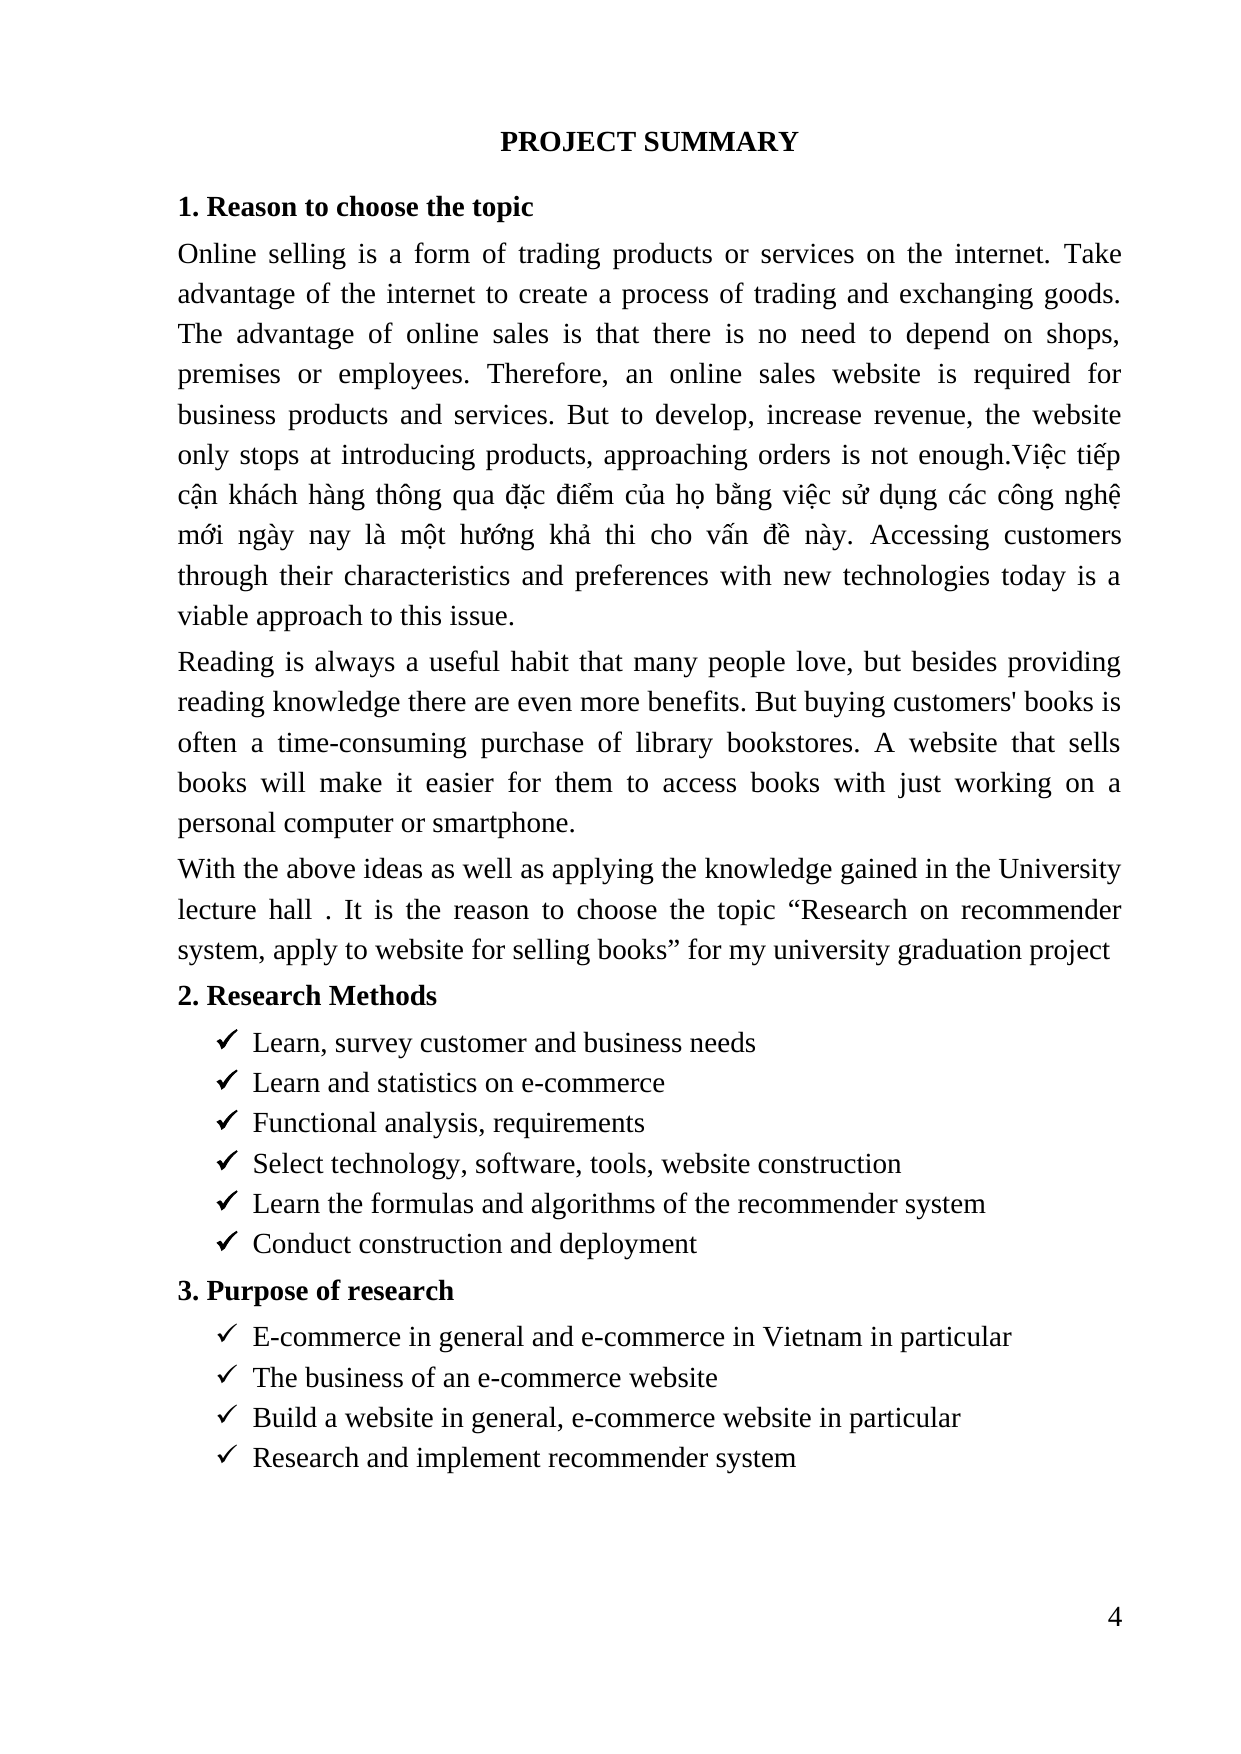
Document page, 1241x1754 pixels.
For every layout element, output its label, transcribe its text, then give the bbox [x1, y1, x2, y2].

list Select technology, software, tools, website construction [215, 1146, 1122, 1179]
text 3. Purpose of research [177, 1273, 1122, 1307]
list E-commerce in general and e-commerce in Vietnam in particular [215, 1319, 1122, 1353]
text 1. Reason to choose the topic [177, 189, 1122, 223]
list The business of an e-commerce website [215, 1360, 1122, 1393]
text 2. Research Methods [177, 978, 1122, 1012]
text With the above ideas as well as applying the knowledge gained in the University lecture hall . It is the reason to choose the topic “Research on recommender system, apply to website for selling books” for my university graduation project [177, 852, 1122, 966]
list Learn, survey customer and business needs [215, 1025, 1122, 1059]
list Functional analysis, requirements [215, 1106, 1122, 1139]
list Research and implement recommender system [215, 1441, 1122, 1474]
text Online selling is a form of trading products or services on the internet. Take advantage of the internet to create a process of trading and exchanging goods. The advantage of online sales is that there is no need to depend on shops, premises or employees. Therefore, an online sales website is required for business products and services. But to develop, increase revenue, the website only stops at introducing products, approaching orders is not enough.Việc tiếp cận khách hàng thông qua đặc điểm của họ bằng việc sử dụng các công nghệ mới ngày nay là một hướng khả thi cho vấn đề này. Accessing customers through their characteristics and preferences with new technologies today is a viable approach to this issue. [177, 236, 1122, 631]
text Reading is always a useful habit that many people love, but besides providing reading knowledge there are even more benefits. But buying customers' books is often a time-consuming purchase of library bookstores. A website that sells books will make it easier for them to access books with just working on a personal computer or smartphone. [177, 644, 1122, 839]
list Learn and statistics on e-commerce [215, 1065, 1122, 1099]
list Build a website in general, e-commerce website in particular [215, 1400, 1122, 1434]
list PROJECT SUMMARY [177, 124, 1122, 158]
list Learn the formulas and algorithms of the recommender system [215, 1186, 1122, 1220]
list Conduct construction and deployment [215, 1227, 1122, 1260]
